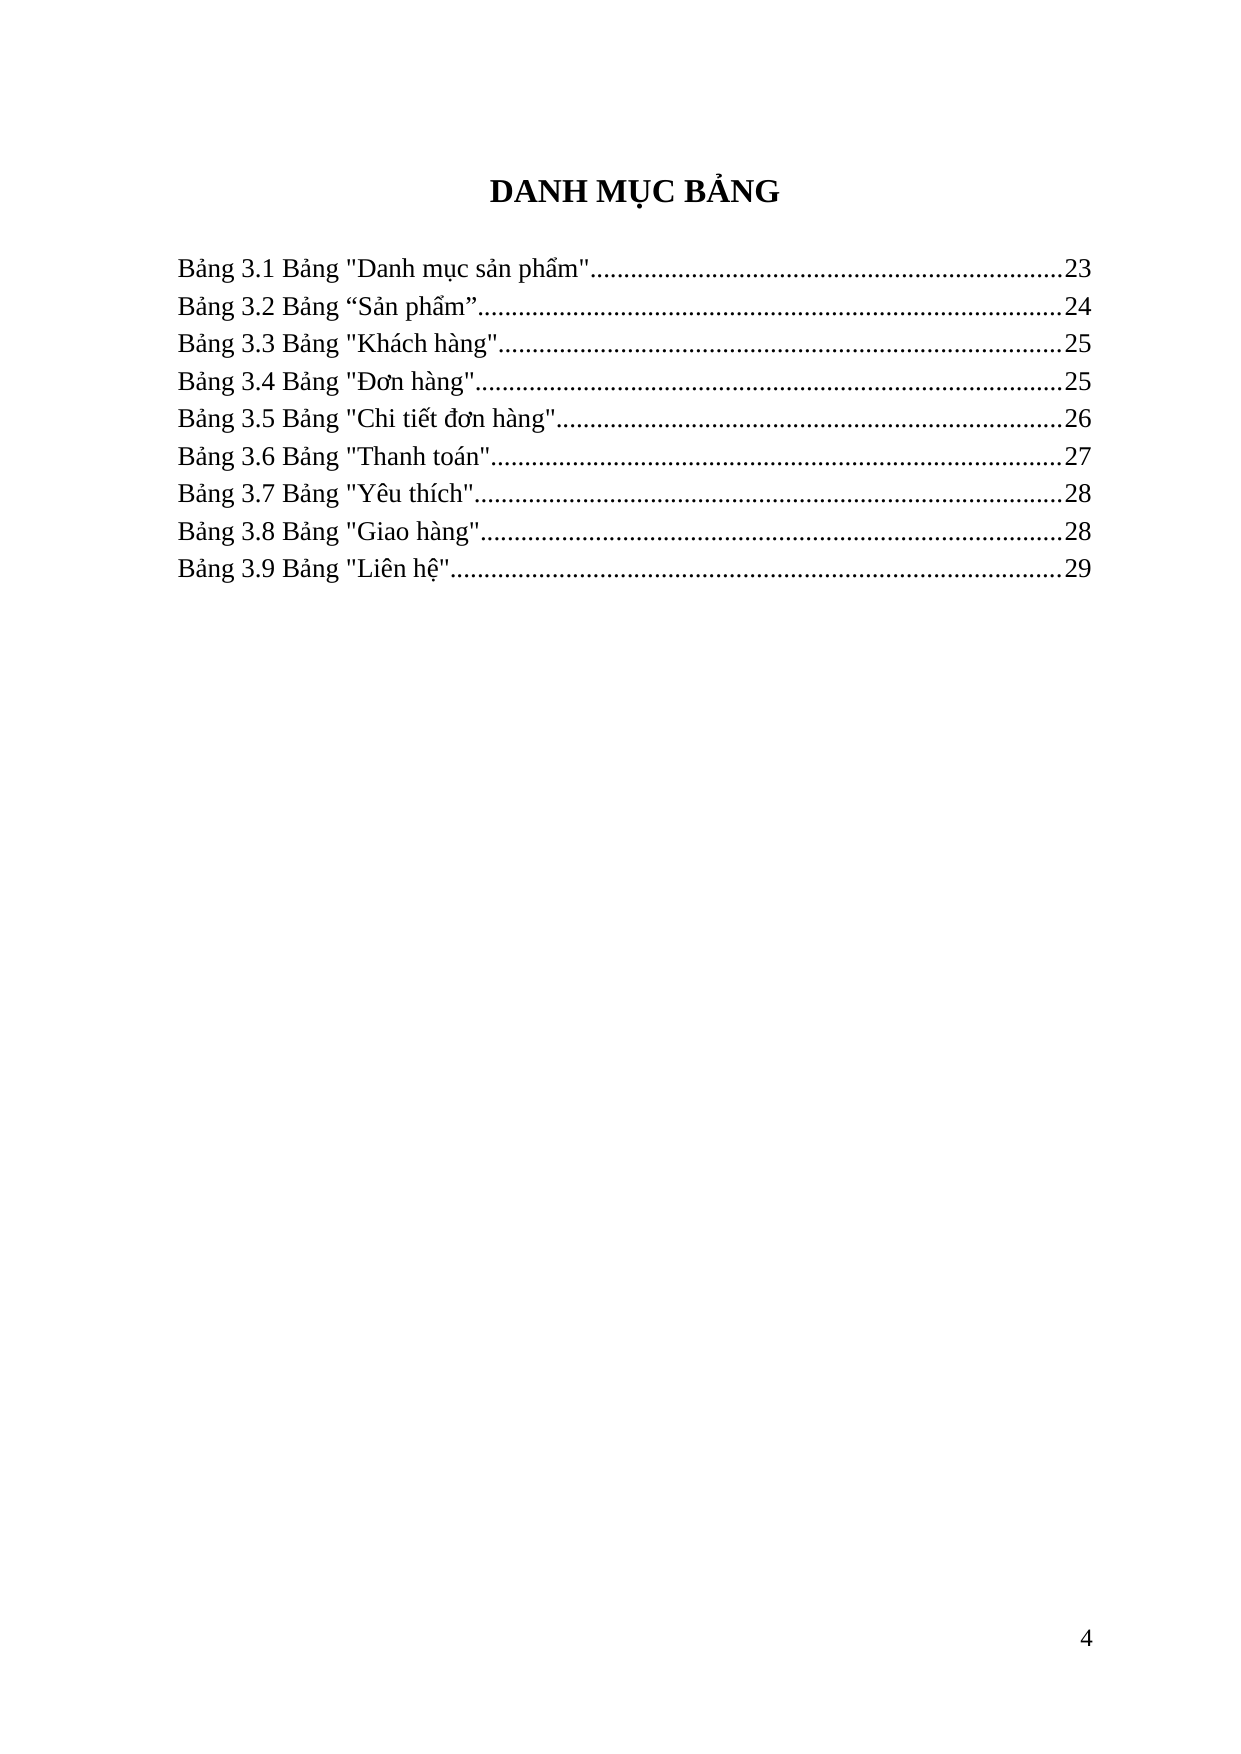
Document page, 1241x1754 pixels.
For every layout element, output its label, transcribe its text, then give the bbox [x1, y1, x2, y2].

text Bảng 3.3 Bảng "Khách hàng" 25 [177, 323, 1092, 360]
text Bảng 3.4 Bảng "Đơn hàng" 25 [177, 360, 1092, 398]
text Bảng 3.6 Bảng "Thanh toán" 27 [177, 435, 1092, 473]
text Bảng 3.5 Bảng "Chi tiết đơn hàng" 26 [177, 398, 1092, 435]
text Bảng 3.2 Bảng “Sản phẩm” 24 [177, 285, 1092, 323]
text Bảng 3.8 Bảng "Giao hàng" 28 [177, 510, 1092, 548]
text DANH MỤC BẢNG [177, 173, 1092, 210]
text Bảng 3.9 Bảng "Liên hệ" 29 [177, 548, 1092, 585]
text Bảng 3.1 Bảng "Danh mục sản phẩm" 23 [177, 248, 1092, 285]
text Bảng 3.7 Bảng "Yêu thích" 28 [177, 473, 1092, 510]
